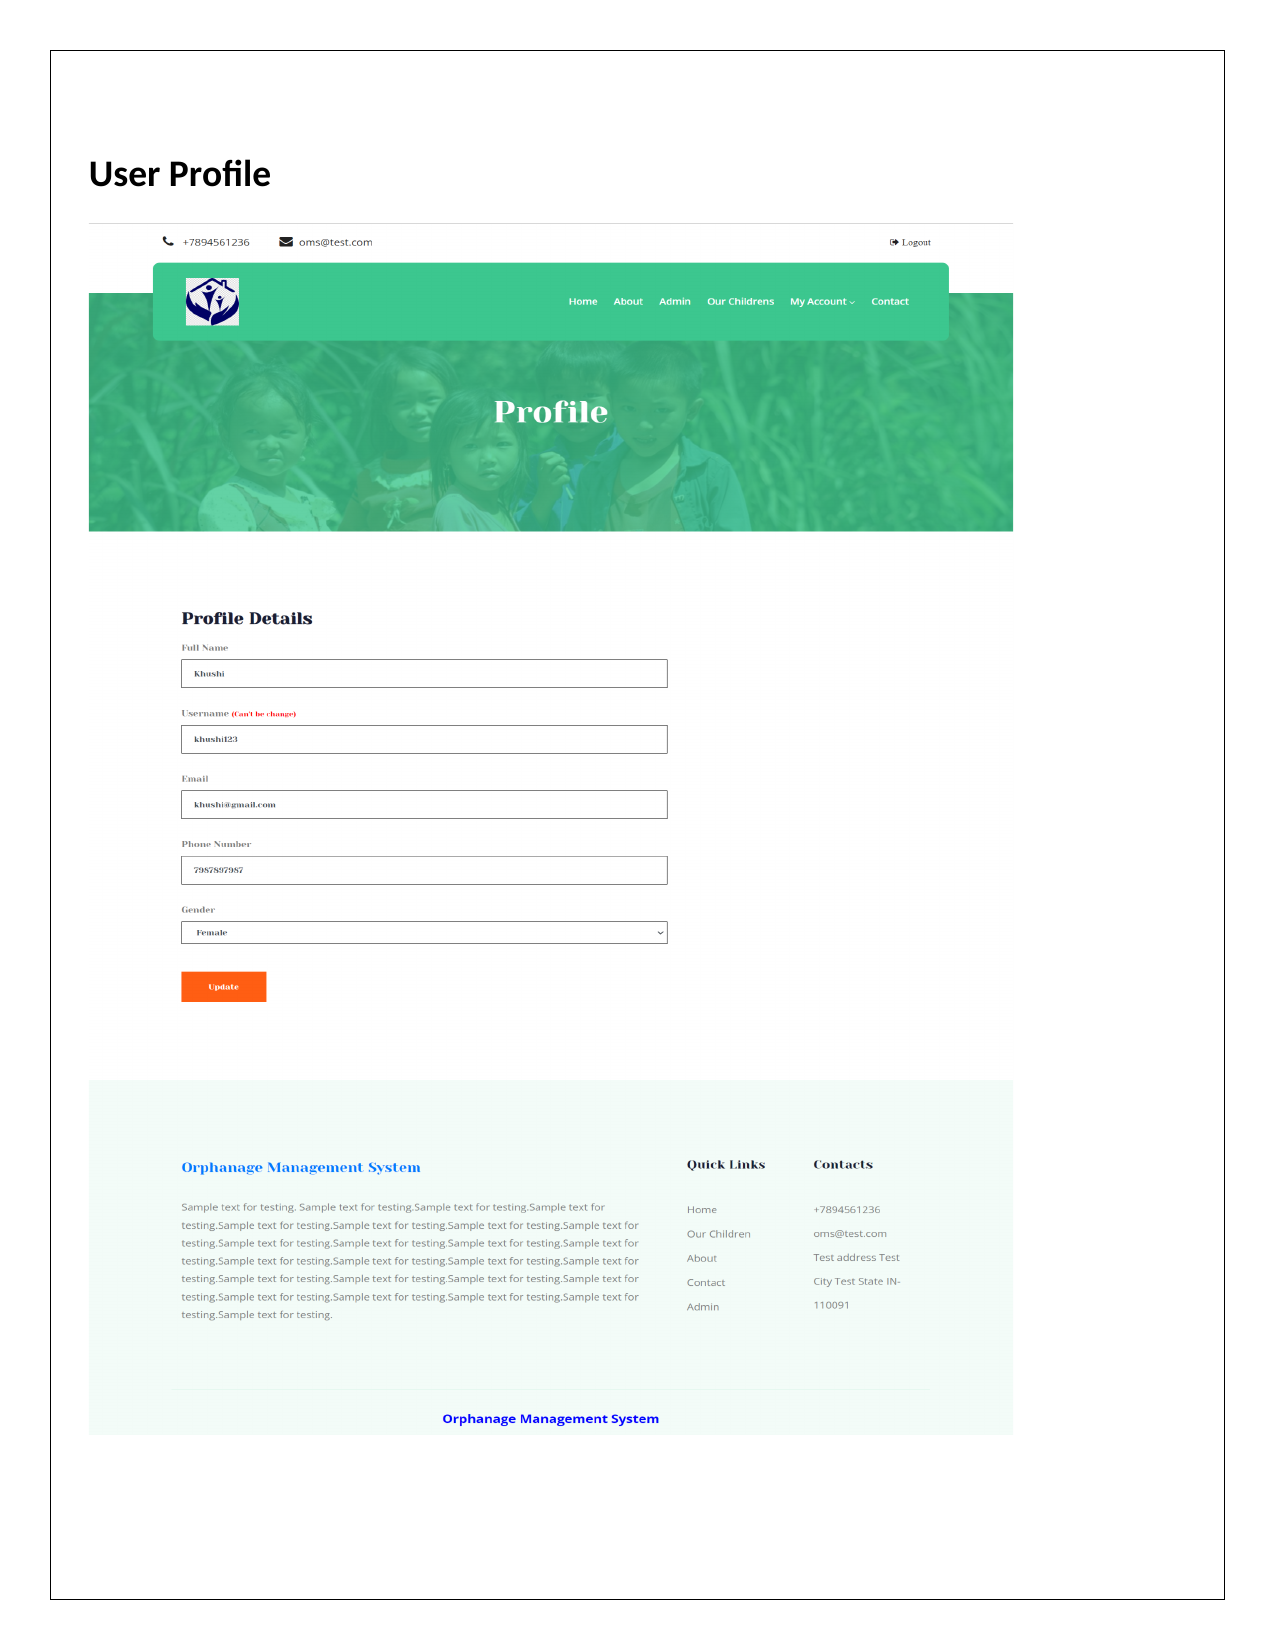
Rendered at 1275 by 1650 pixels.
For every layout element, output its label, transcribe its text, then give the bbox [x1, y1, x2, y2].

text User Profile [89, 150, 1196, 196]
picture [88, 223, 1014, 1435]
